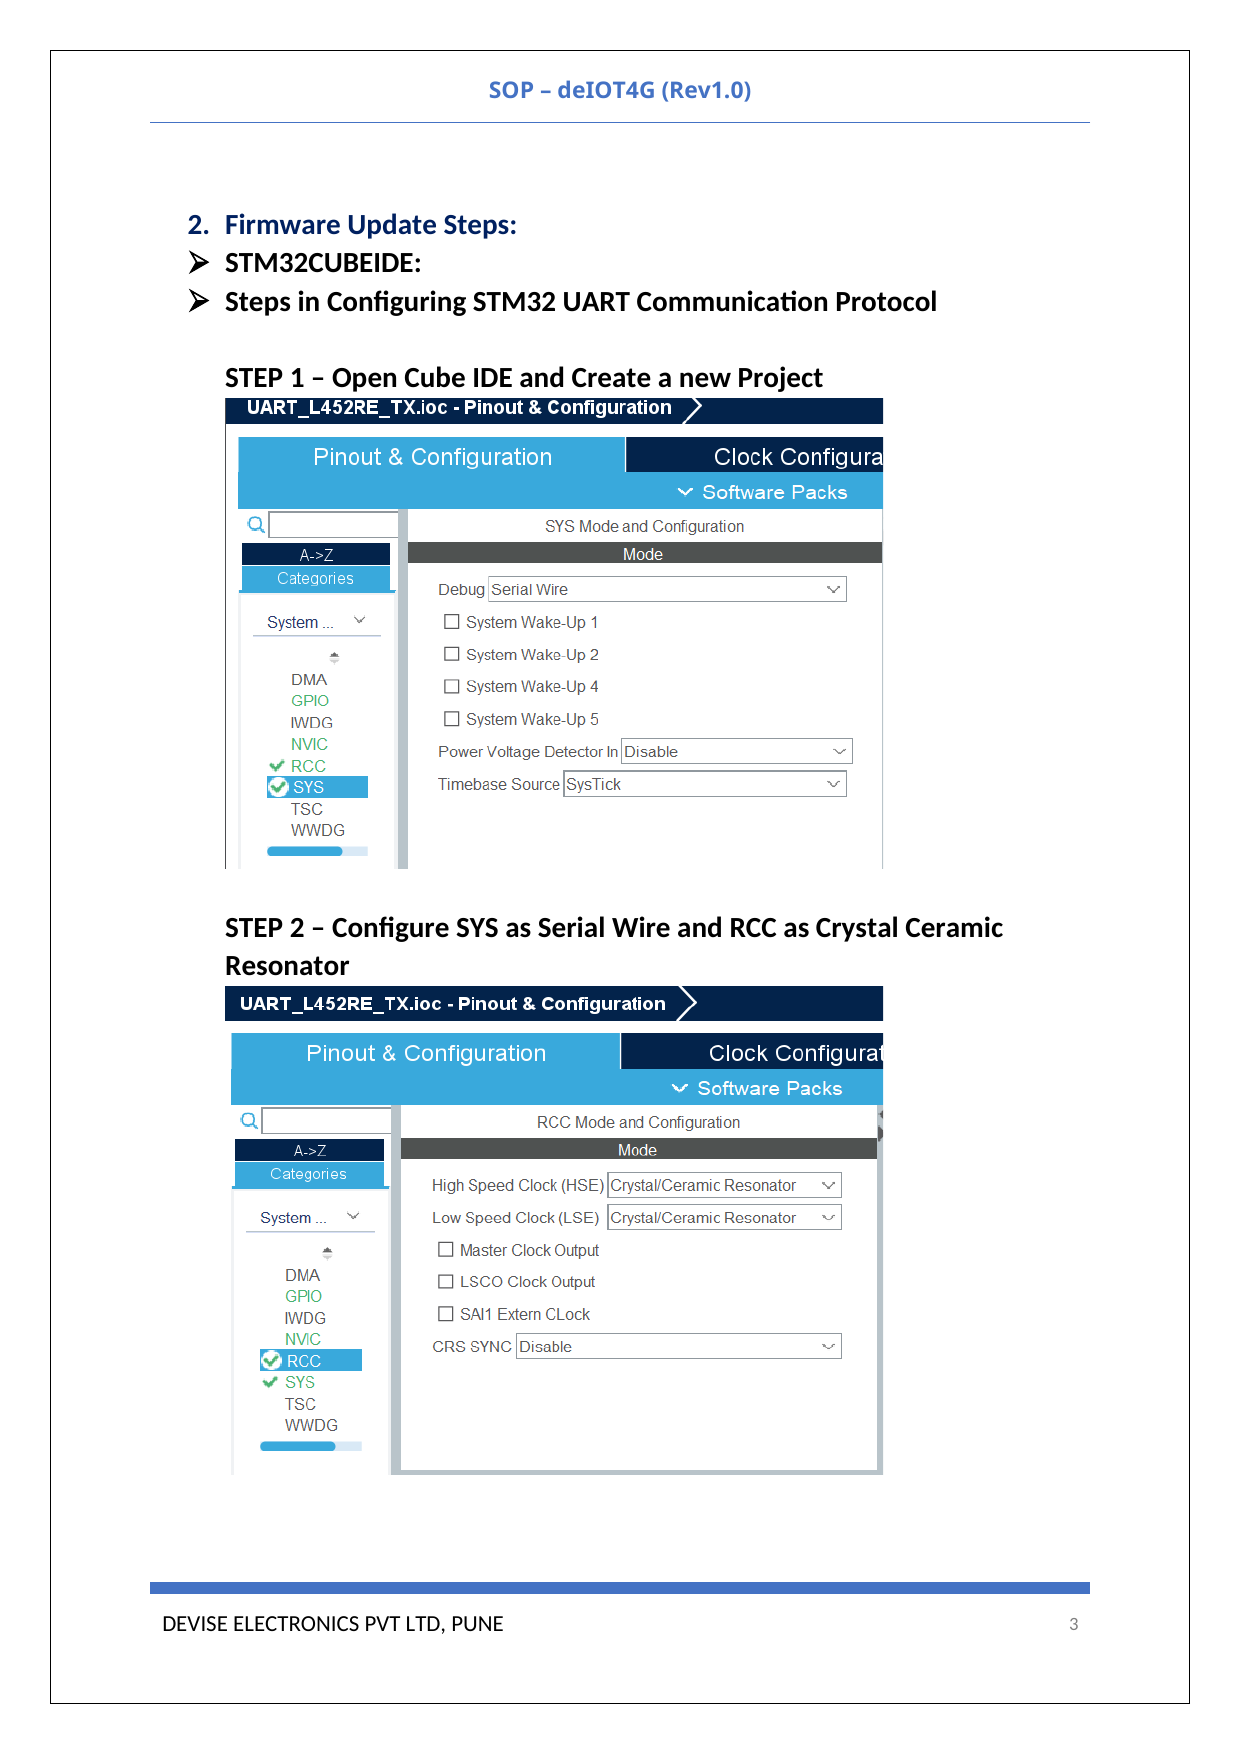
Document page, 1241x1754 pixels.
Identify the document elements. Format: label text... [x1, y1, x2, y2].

list STEP 2 – Configure SYS as Serial Wire and RCC as Crystal Ceramic Resonator [225, 909, 1090, 983]
list Steps in Configuring STM32 UART Communication Protocol [187, 283, 1090, 318]
list STEP 1 – Open Cube IDE and Create a new Project [225, 359, 1090, 395]
picture [225, 398, 884, 869]
picture [225, 986, 884, 1475]
list STM32CUBEIDE: [187, 244, 1090, 280]
list Firmware Update Steps: [187, 206, 1090, 241]
